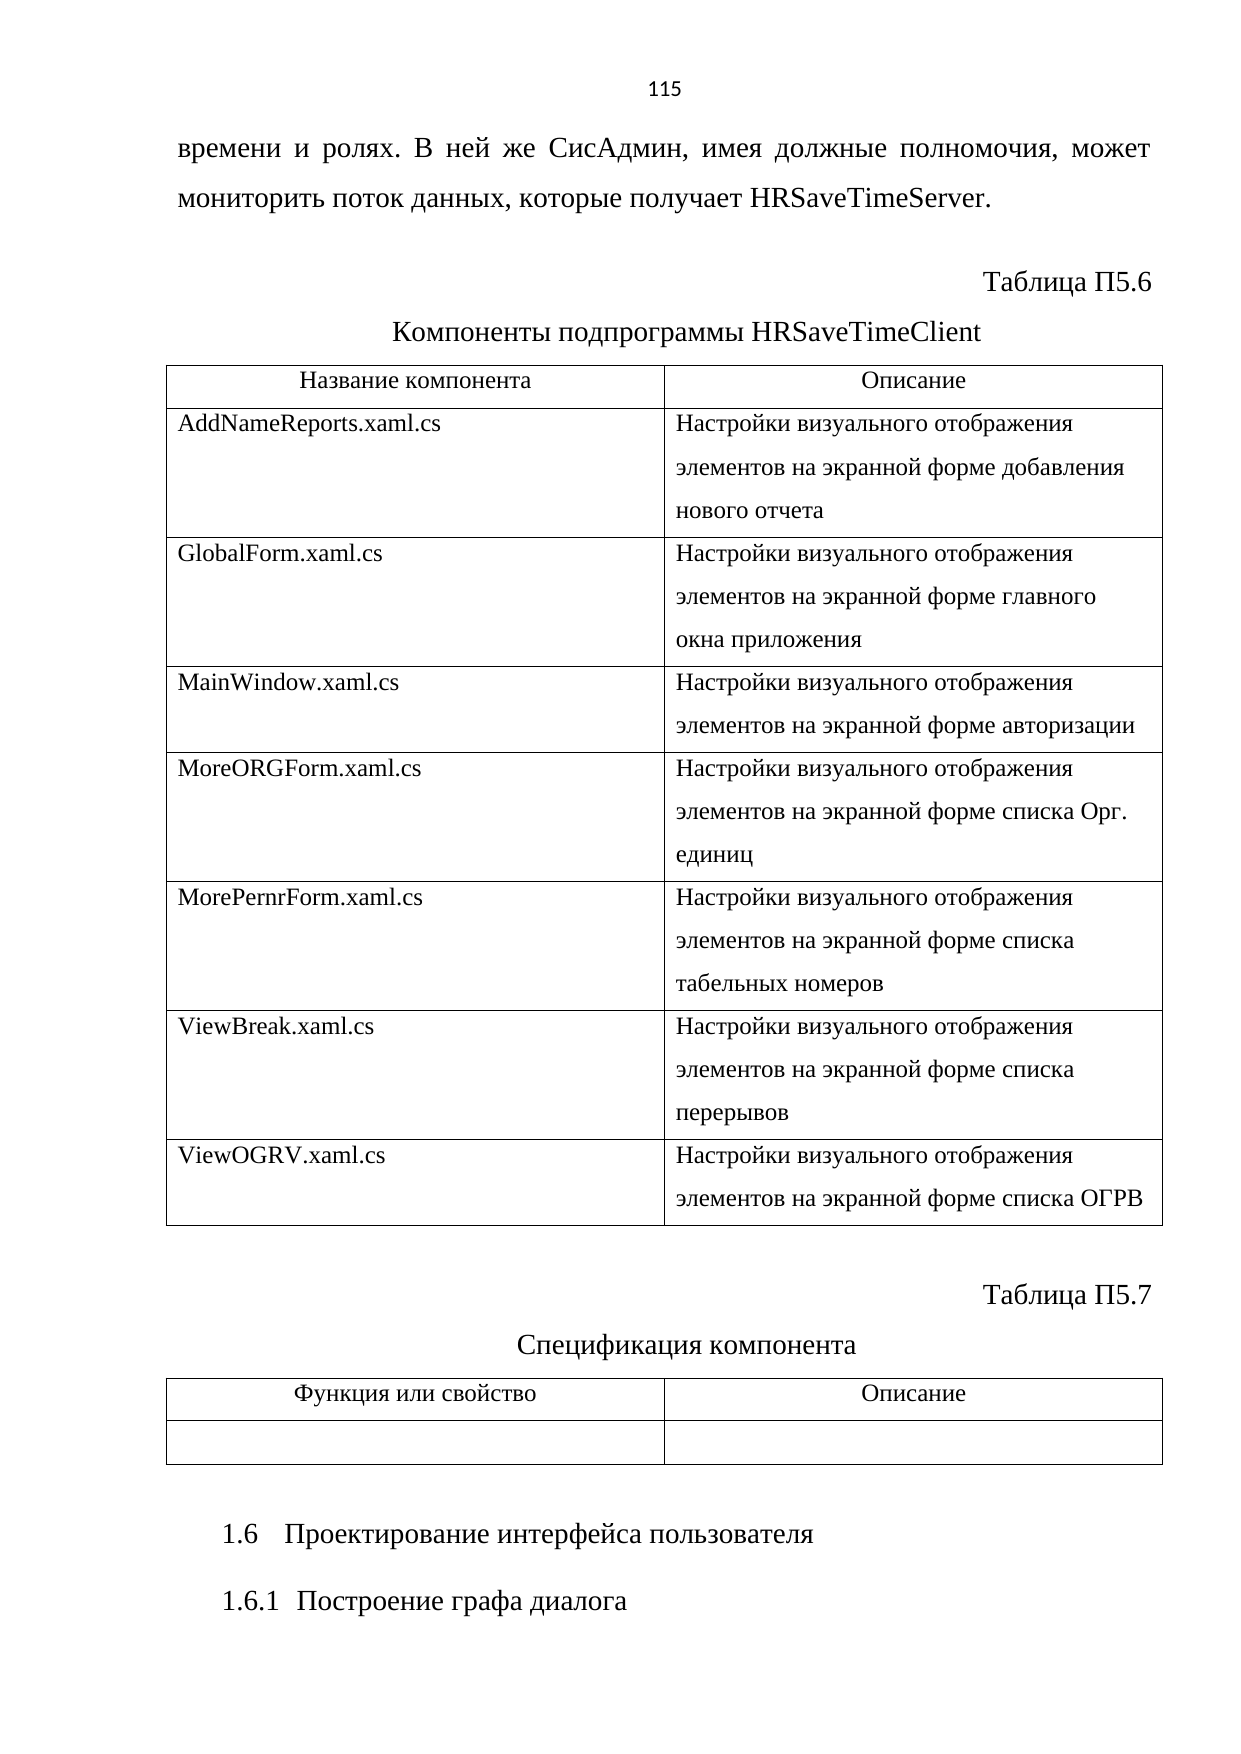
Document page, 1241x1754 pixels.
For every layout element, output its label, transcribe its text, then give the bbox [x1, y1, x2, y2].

text Компоненты подпрограммы HRSaveTimeClient [177, 314, 1152, 348]
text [177, 130, 1152, 214]
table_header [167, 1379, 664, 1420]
list Проектирование интерфейса пользователя [221, 1516, 1152, 1549]
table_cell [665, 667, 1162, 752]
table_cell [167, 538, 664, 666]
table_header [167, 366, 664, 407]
list Построение графа диалога [221, 1583, 1152, 1616]
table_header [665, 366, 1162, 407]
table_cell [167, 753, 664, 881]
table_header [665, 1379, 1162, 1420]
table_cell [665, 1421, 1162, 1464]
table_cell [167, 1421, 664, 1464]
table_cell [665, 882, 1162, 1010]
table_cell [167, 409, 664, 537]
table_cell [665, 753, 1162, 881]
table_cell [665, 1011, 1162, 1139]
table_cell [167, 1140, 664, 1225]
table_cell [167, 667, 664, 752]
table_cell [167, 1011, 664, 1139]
text Таблица П5.6 [177, 264, 1152, 297]
text Таблица П5.7 [177, 1277, 1152, 1310]
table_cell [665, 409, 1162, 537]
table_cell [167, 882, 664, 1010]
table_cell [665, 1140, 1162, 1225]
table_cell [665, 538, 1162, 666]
text Спецификация компонента [177, 1327, 1152, 1361]
